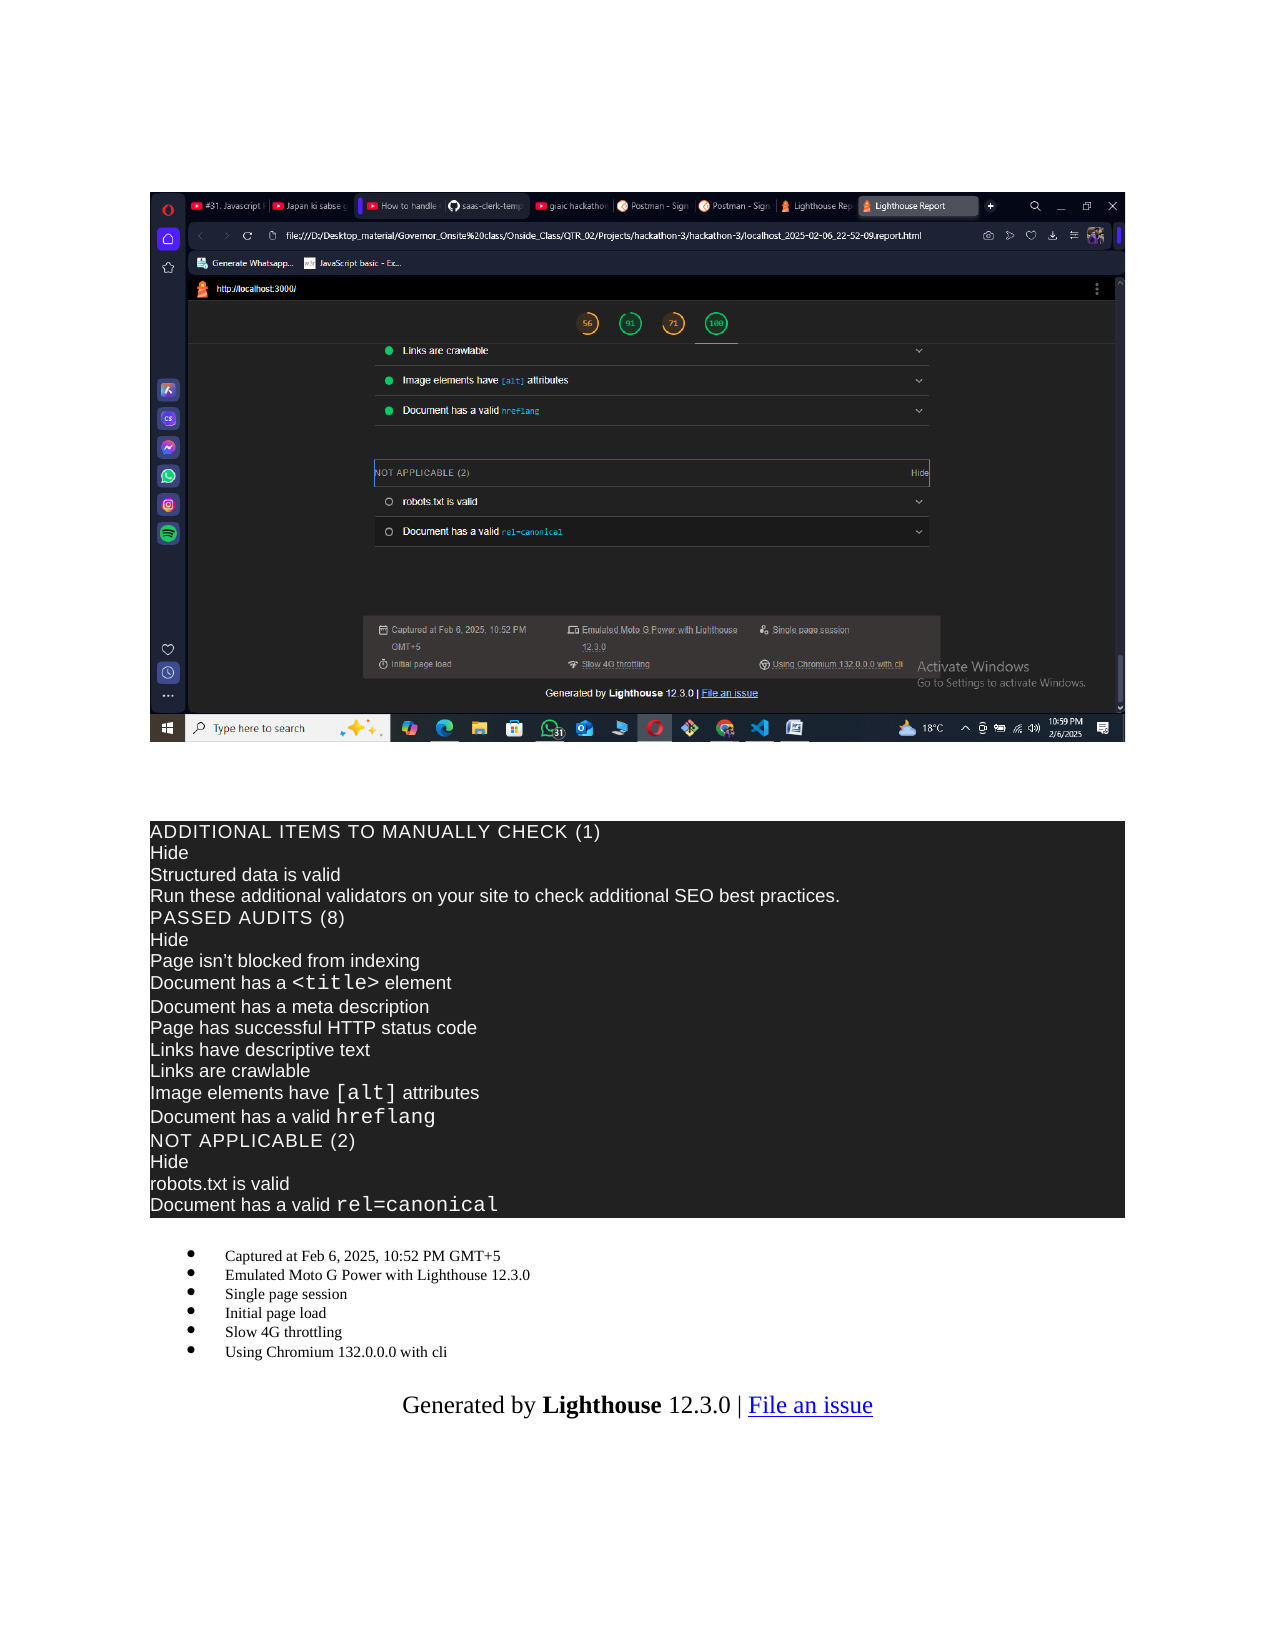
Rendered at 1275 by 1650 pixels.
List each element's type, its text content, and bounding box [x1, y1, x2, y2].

text robots.txt is valid [150, 1172, 1125, 1194]
text Document has a <title> element [150, 972, 1125, 995]
text Hide [150, 842, 1125, 864]
text Structured data is valid [150, 864, 1125, 885]
list Captured at Feb 6, 2025, 10:52 PM GMT+5 [187, 1247, 1125, 1266]
list Initial page load [187, 1304, 1125, 1323]
list Using Chromium 132.0.0.0 with cli [187, 1342, 1125, 1361]
text Links have descriptive text [150, 1038, 1125, 1060]
list Single page session [187, 1285, 1125, 1304]
text Page has successful HTTP status code [150, 1017, 1125, 1038]
list Emulated Moto G Power with Lighthouse 12.3.0 [187, 1266, 1125, 1285]
text Document has a valid rel=canonical [150, 1194, 1125, 1218]
text Passed audits (8) [150, 907, 1125, 928]
text Document has a valid hreflang [150, 1106, 1125, 1129]
list Slow 4G throttling [187, 1323, 1125, 1342]
text Image elements have [alt] attributes [150, 1082, 1125, 1106]
picture [150, 192, 1125, 742]
text Hide [150, 1151, 1125, 1172]
text Generated by Lighthouse 12.3.0 | File an issue [150, 1391, 1125, 1419]
text Run these additional validators on your site to check additional SEO best practices. [150, 885, 1125, 907]
text Hide [150, 928, 1125, 950]
text Page isn’t blocked from indexing [150, 950, 1125, 972]
text Additional items to manually check (1) [150, 821, 1125, 842]
text Links are crawlable [150, 1060, 1125, 1082]
text Document has a meta description [150, 995, 1125, 1017]
text Not applicable (2) [150, 1129, 1125, 1151]
